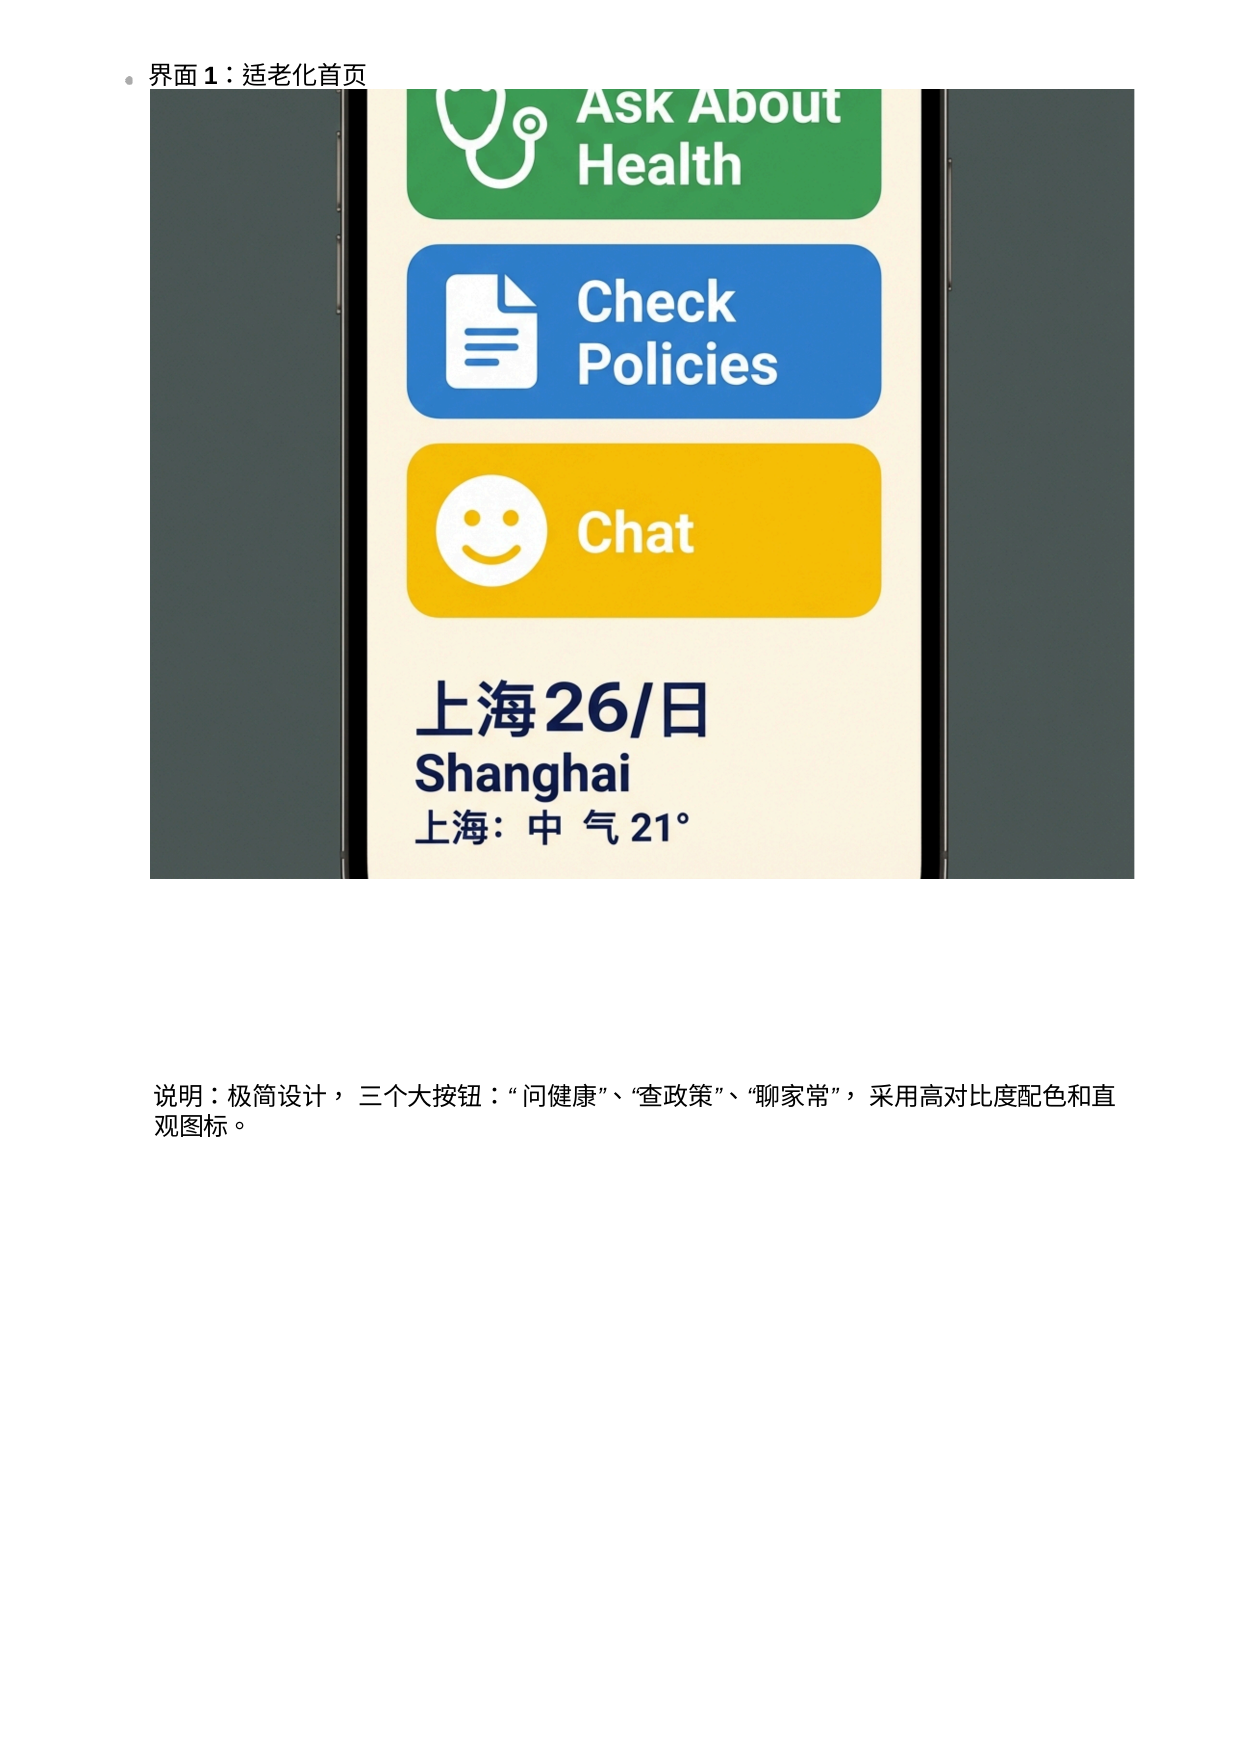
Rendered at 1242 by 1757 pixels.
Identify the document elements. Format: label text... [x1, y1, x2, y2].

text 界面1：适老化首页 [125, 64, 1134, 90]
text 说明：极简设计， 三个大按钮：“ 问健康”、“查政策”、“聊家常”， 采用高对比度配色和直观图标。 [153, 1080, 1127, 1142]
picture [150, 89, 1135, 879]
picture [125, 76, 133, 85]
